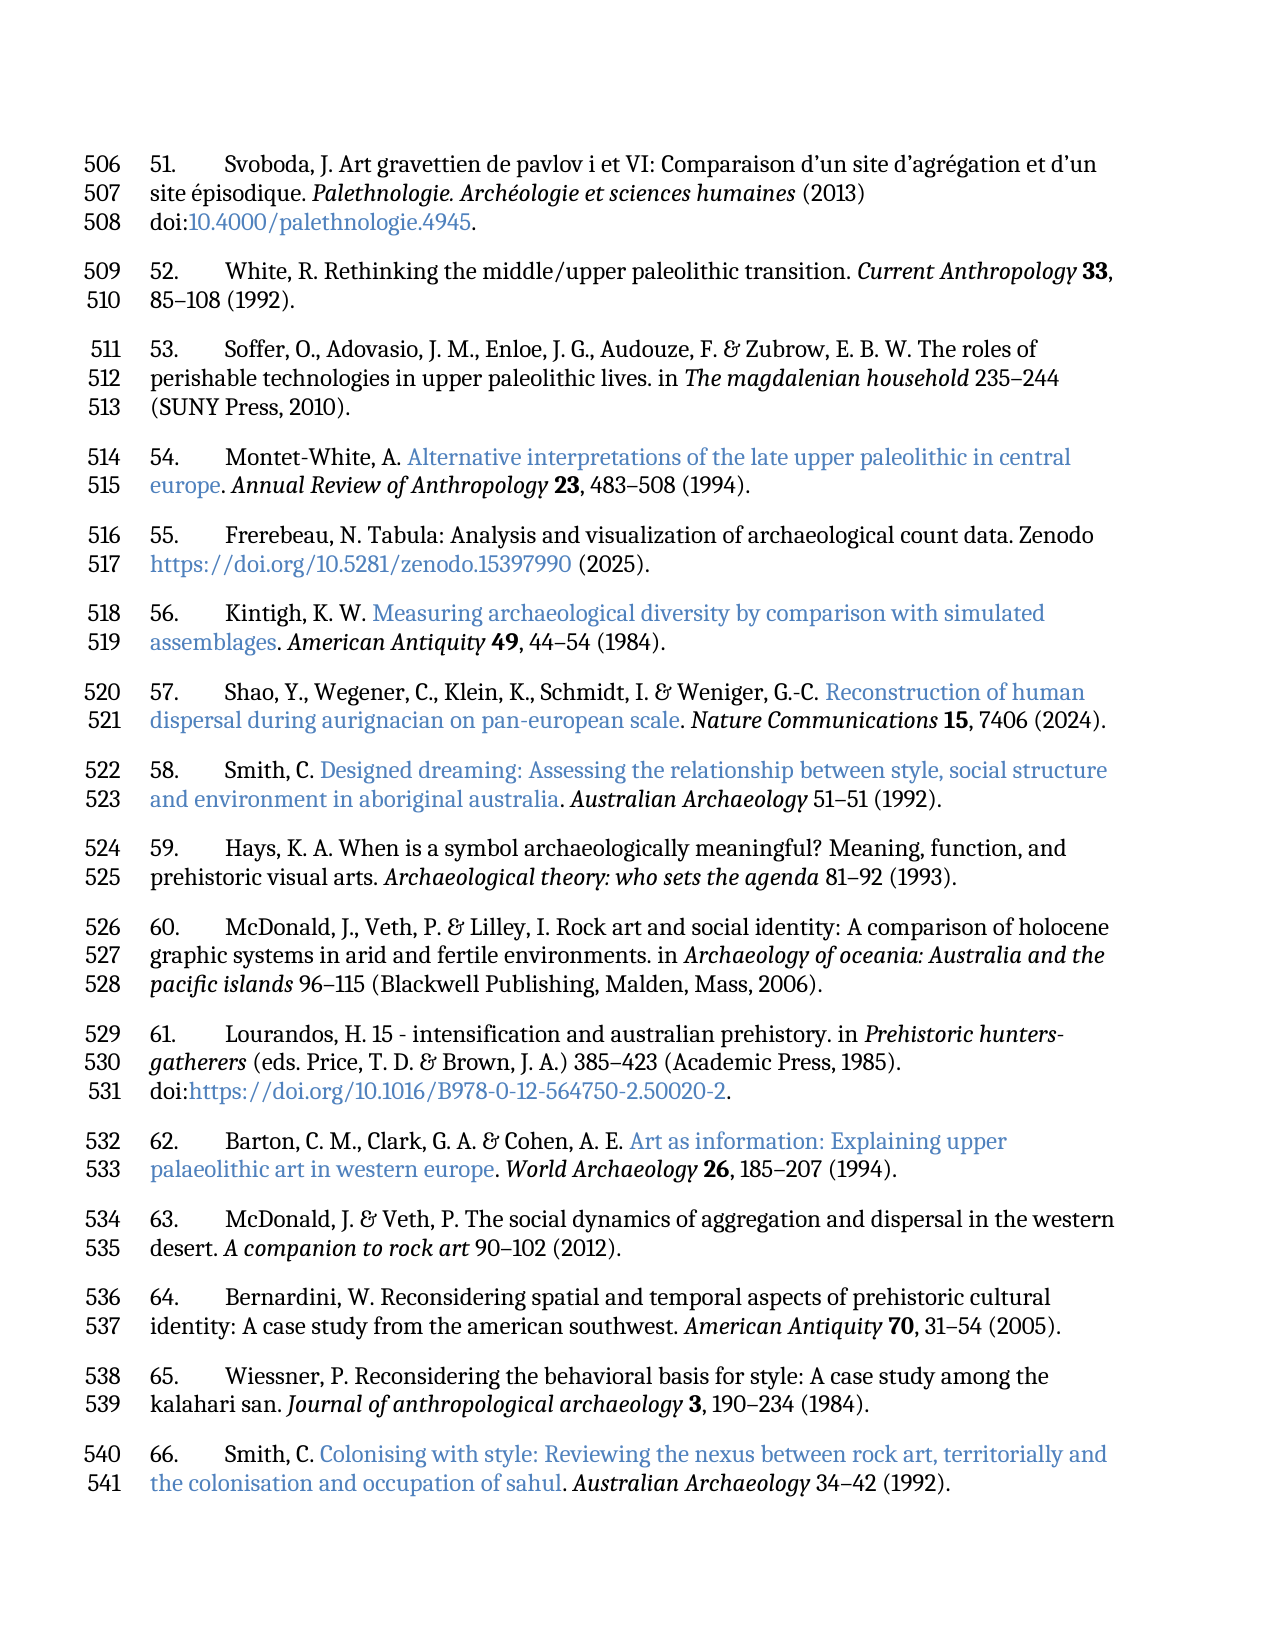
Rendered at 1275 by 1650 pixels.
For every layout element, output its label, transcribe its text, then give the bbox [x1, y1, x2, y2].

text 57. Shao, Y., Wegener, C., Klein, K., Schmidt, I. & Weniger, G.-C. Reconstruction of human dispersal during aurignacian on pan-european scale. Nature Communications 15, 7406 (2024). [150, 677, 1125, 735]
text 62. Barton, C. M., Clark, G. A. & Cohen, A. E. Art as information: Explaining upper palaeolithic art in western europe. World Archaeology 26, 185–207 (1994). [150, 1127, 1125, 1184]
text 64. Bernardini, W. Reconsidering spatial and temporal aspects of prehistoric cultural identity: A case study from the american southwest. American Antiquity 70, 31–54 (2005). [150, 1283, 1125, 1341]
text 61. Lourandos, H. 15 - intensification and australian prehistory. in Prehistoric hunters-gatherers (eds. Price, T. D. & Brown, J. A.) 385–423 (Academic Press, 1985). doi:https://doi.org/10.1016/B978-0-12-564750-2.50020-2. [150, 1019, 1125, 1106]
text 60. McDonald, J., Veth, P. & Lilley, I. Rock art and social identity: A comparison of holocene graphic systems in arid and fertile environments. in Archaeology of oceania: Australia and the pacific islands 96–115 (Blackwell Publishing, Malden, Mass, 2006). [150, 912, 1125, 999]
text 58. Smith, C. Designed dreaming: Assessing the relationship between style, social structure and environment in aboriginal australia. Australian Archaeology 51–51 (1992). [150, 756, 1125, 813]
text 55. Frerebeau, N. Tabula: Analysis and visualization of archaeological count data. Zenodo https://doi.org/10.5281/zenodo.15397990 (2025). [150, 521, 1125, 578]
text 65. Wiessner, P. Reconsidering the behavioral basis for style: A case study among the kalahari san. Journal of anthropological archaeology 3, 190–234 (1984). [150, 1362, 1125, 1419]
text 54. Montet-White, A. Alternative interpretations of the late upper paleolithic in central europe. Annual Review of Anthropology 23, 483–508 (1994). [150, 442, 1125, 500]
text 51. Svoboda, J. Art gravettien de pavlov i et VI: Comparaison d’un site d’agrégation et d’un site épisodique. Palethnologie. Archéologie et sciences humaines (2013) doi:10.4000/palethnologie.4945. [150, 150, 1125, 236]
text 66. Smith, C. Colonising with style: Reviewing the nexus between rock art, territorially and the colonisation and occupation of sahul. Australian Archaeology 34–42 (1992). [150, 1440, 1125, 1497]
text 53. Soffer, O., Adovasio, J. M., Enloe, J. G., Audouze, F. & Zubrow, E. B. W. The roles of perishable technologies in upper paleolithic lives. in The magdalenian household 235–244 (SUNY Press, 2010). [150, 335, 1125, 422]
text 56. Kintigh, K. W. Measuring archaeological diversity by comparison with simulated assemblages. American Antiquity 49, 44–54 (1984). [150, 599, 1125, 657]
text 59. Hays, K. A. When is a symbol archaeologically meaningful? Meaning, function, and prehistoric visual arts. Archaeological theory: who sets the agenda 81–92 (1993). [150, 834, 1125, 892]
text 52. White, R. Rethinking the middle/upper paleolithic transition. Current Anthropology 33, 85–108 (1992). [150, 257, 1125, 314]
text 63. McDonald, J. & Veth, P. The social dynamics of aggregation and dispersal in the western desert. A companion to rock art 90–102 (2012). [150, 1205, 1125, 1262]
